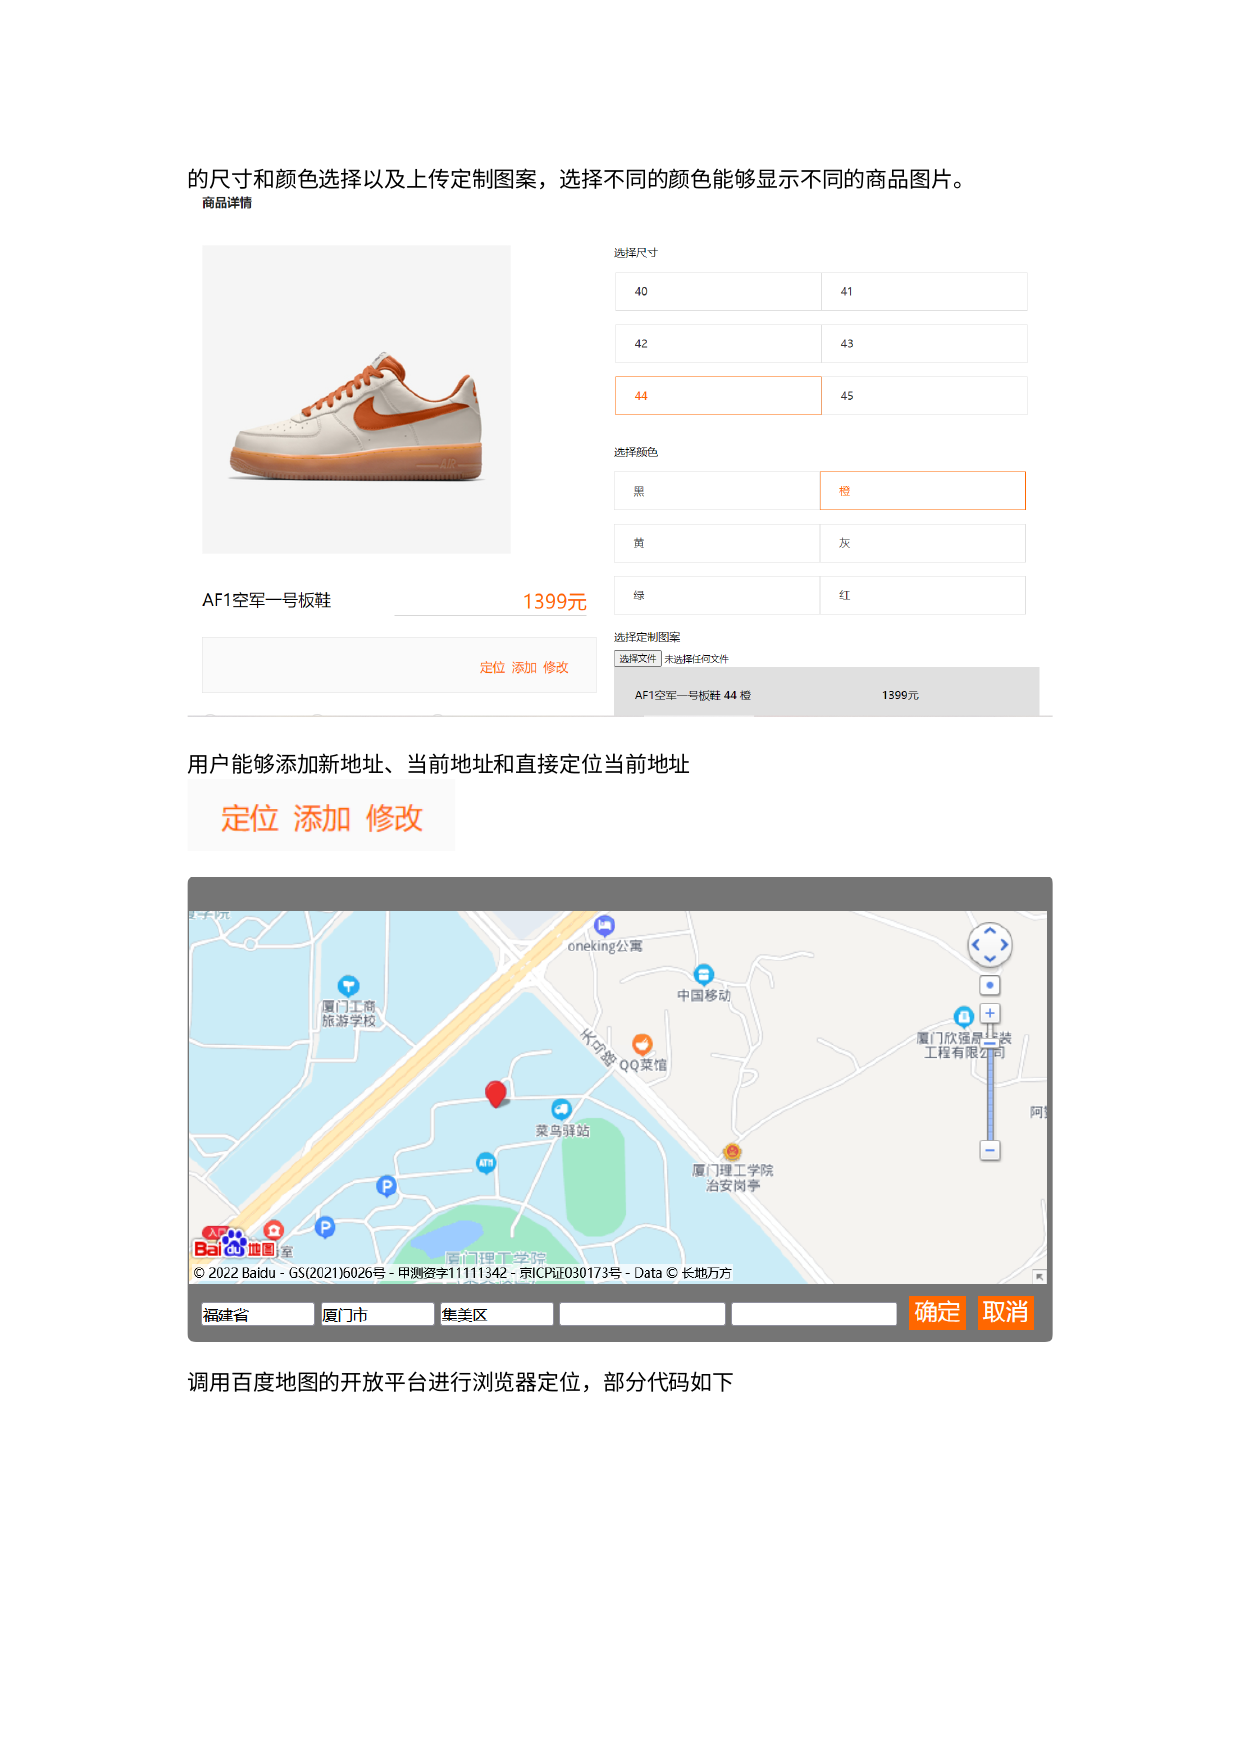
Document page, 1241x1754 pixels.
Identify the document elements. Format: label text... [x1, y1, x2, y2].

picture [187, 779, 456, 851]
picture [187, 877, 1053, 1342]
picture [187, 194, 1053, 717]
text 用户能够添加新地址、当前地址和直接定位当前地址 [187, 747, 1053, 779]
text 调用百度地图的开放平台进行浏览器定位，部分代码如下 [187, 1364, 1053, 1397]
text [187, 162, 1053, 194]
